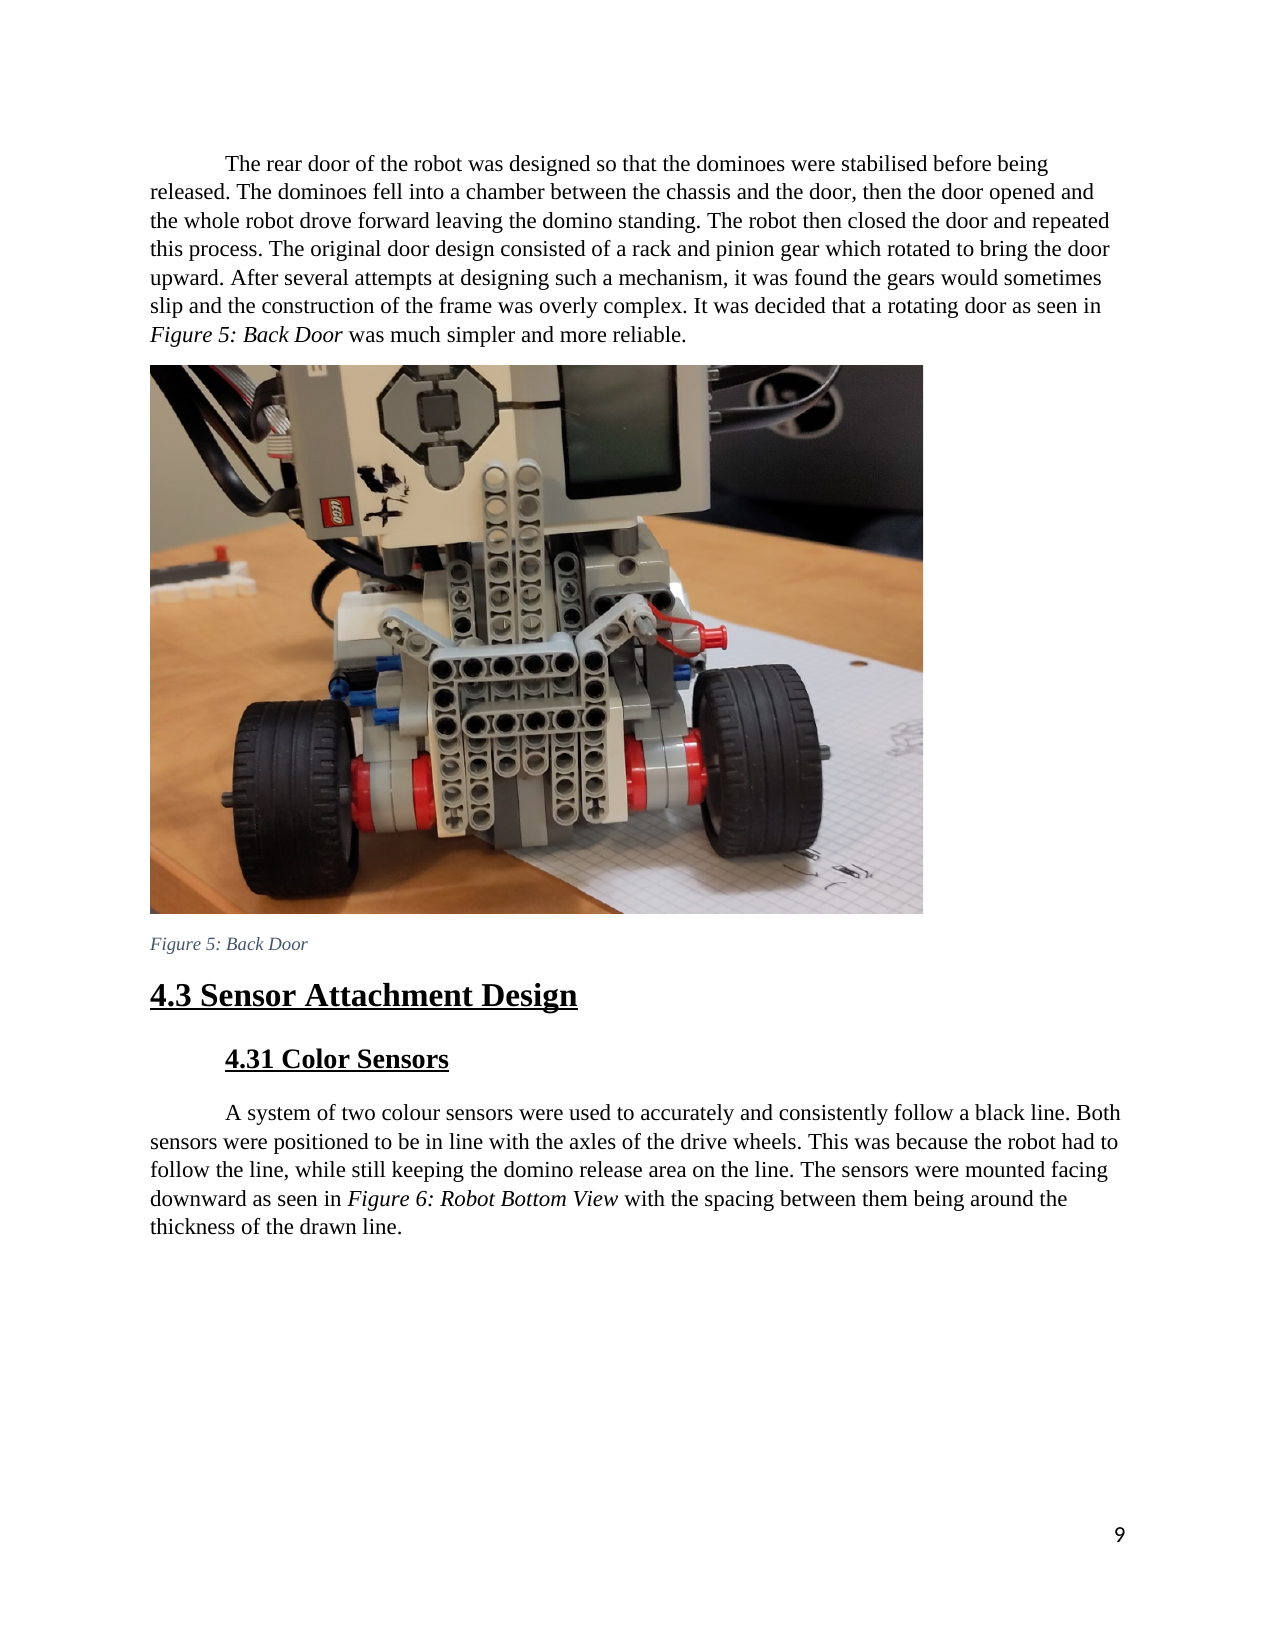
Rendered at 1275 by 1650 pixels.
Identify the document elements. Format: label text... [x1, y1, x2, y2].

subtitle 4.31 Color Sensors [150, 1042, 1125, 1074]
text A system of two colour sensors were used to accurately and consistently follow a black line. Both sensors were positioned to be in line with the axles of the drive wheels. This was because the robot had to follow the line, while still keeping the domino release area on the line. The sensors were mounted facing downward as seen in Figure 6: Robot Bottom View with the spacing between them being around the thickness of the drawn line. [150, 1099, 1125, 1239]
picture [150, 365, 924, 914]
text Figure 5: Back Door [150, 933, 1125, 954]
text The rear door of the robot was designed so that the dominoes were stabilised before being released. The dominoes fell into a chamber between the chassis and the door, then the door opened and the whole robot drove forward leaving the domino standing. The robot then closed the door and repeated this process. The original door design consisted of a rack and pinion gear which rotated to bring the door upward. After several attempts at designing such a mechanism, it was found the gears would sometimes slip and the construction of the frame was overly complex. It was decided that a rotating door as seen in Figure 5: Back Door was much simpler and more reliable. [150, 150, 1125, 347]
subtitle 4.3 Sensor Attachment Design [150, 975, 1125, 1014]
